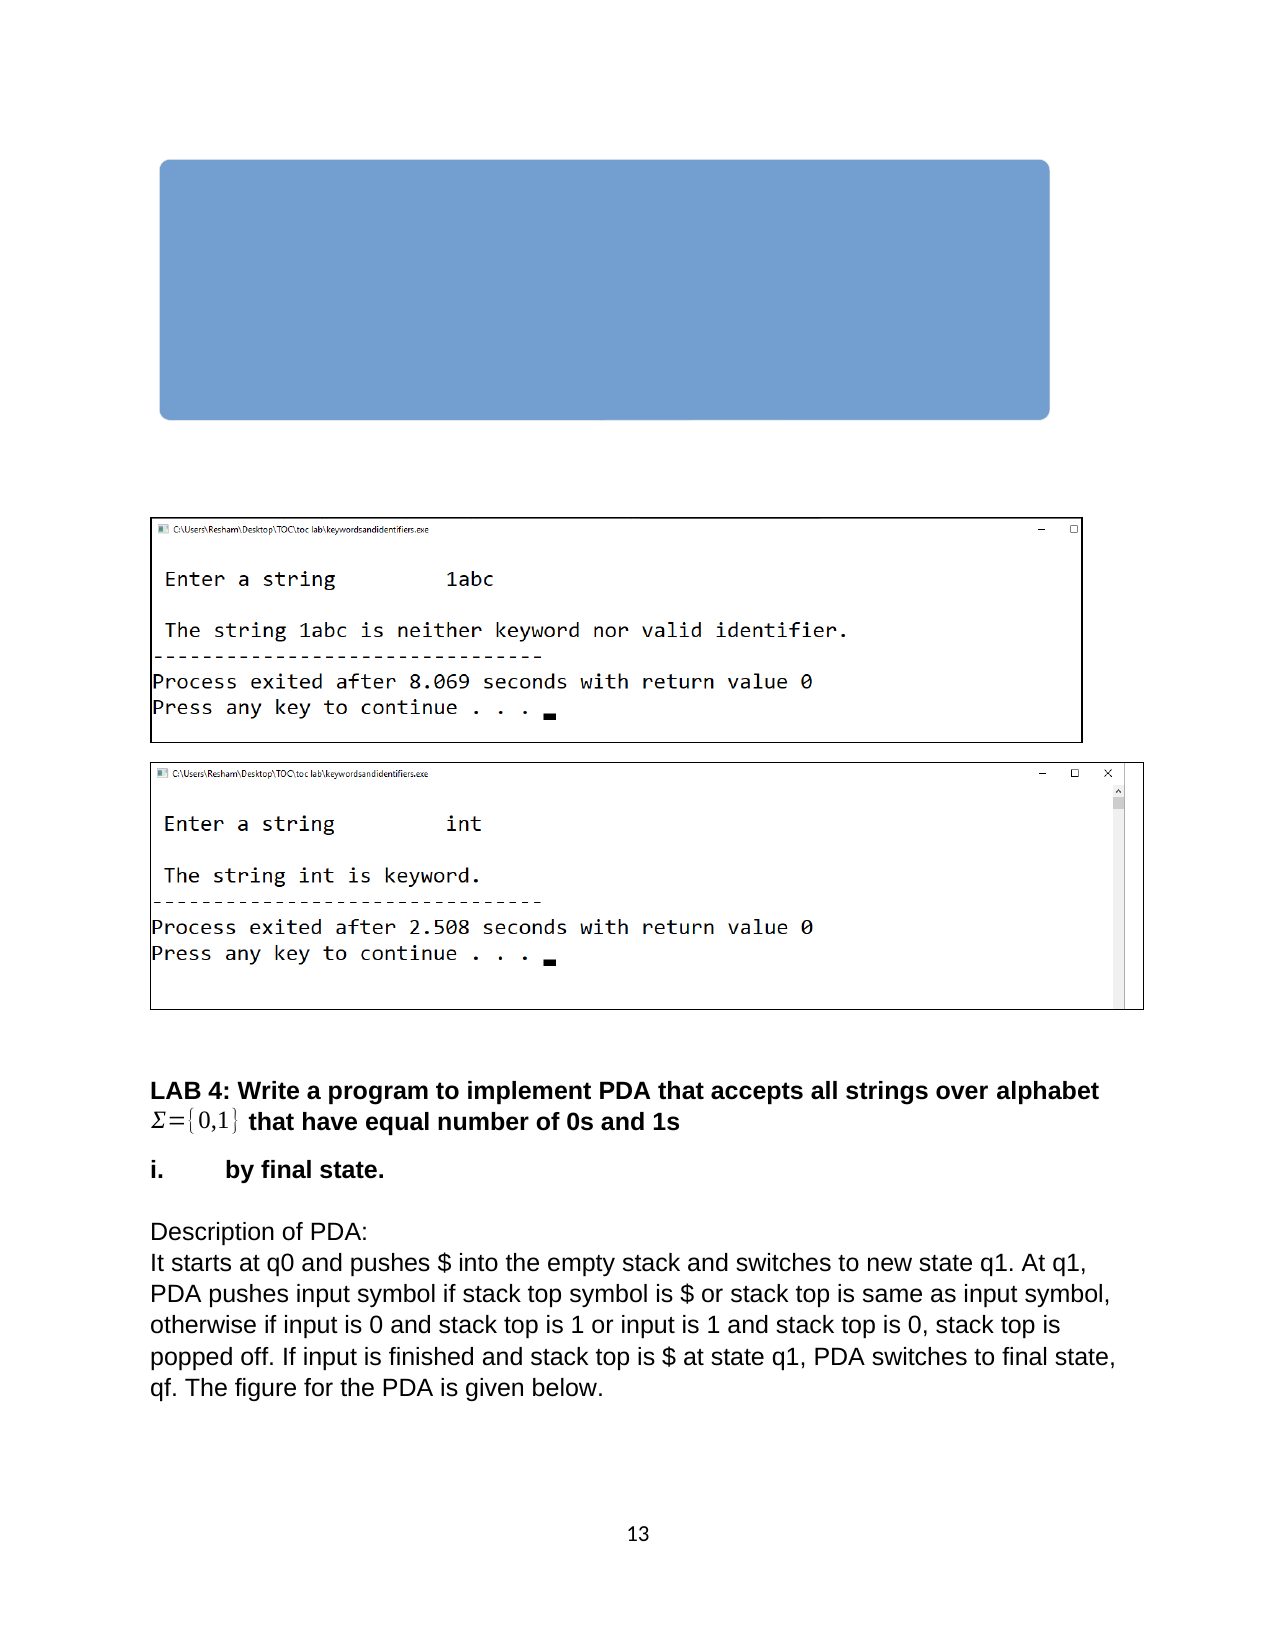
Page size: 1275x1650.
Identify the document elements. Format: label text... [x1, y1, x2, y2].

list It starts at q0 and pushes $ into the empty stack and switches to new state q1. At q1, PDA pushes input symbol if stack top symbol is $ or stack top is same as input symbol, otherwise if input is 0 and stack top is 1 or input is 1 and stack top is 0, stack top is popped off. If input is finished and stack top is $ at state q1, PDA switches to final state, qf. The figure for the PDA is given below. [150, 1248, 1125, 1401]
list Description of PDA: [150, 1217, 1125, 1246]
text LAB 4: Write a program to implement PDA that accepts all strings over alphabet that have equal number of 0s and 1s [150, 1076, 1125, 1136]
picture [151, 763, 1125, 1009]
list by final state. [150, 1155, 1125, 1184]
picture [152, 518, 1081, 742]
